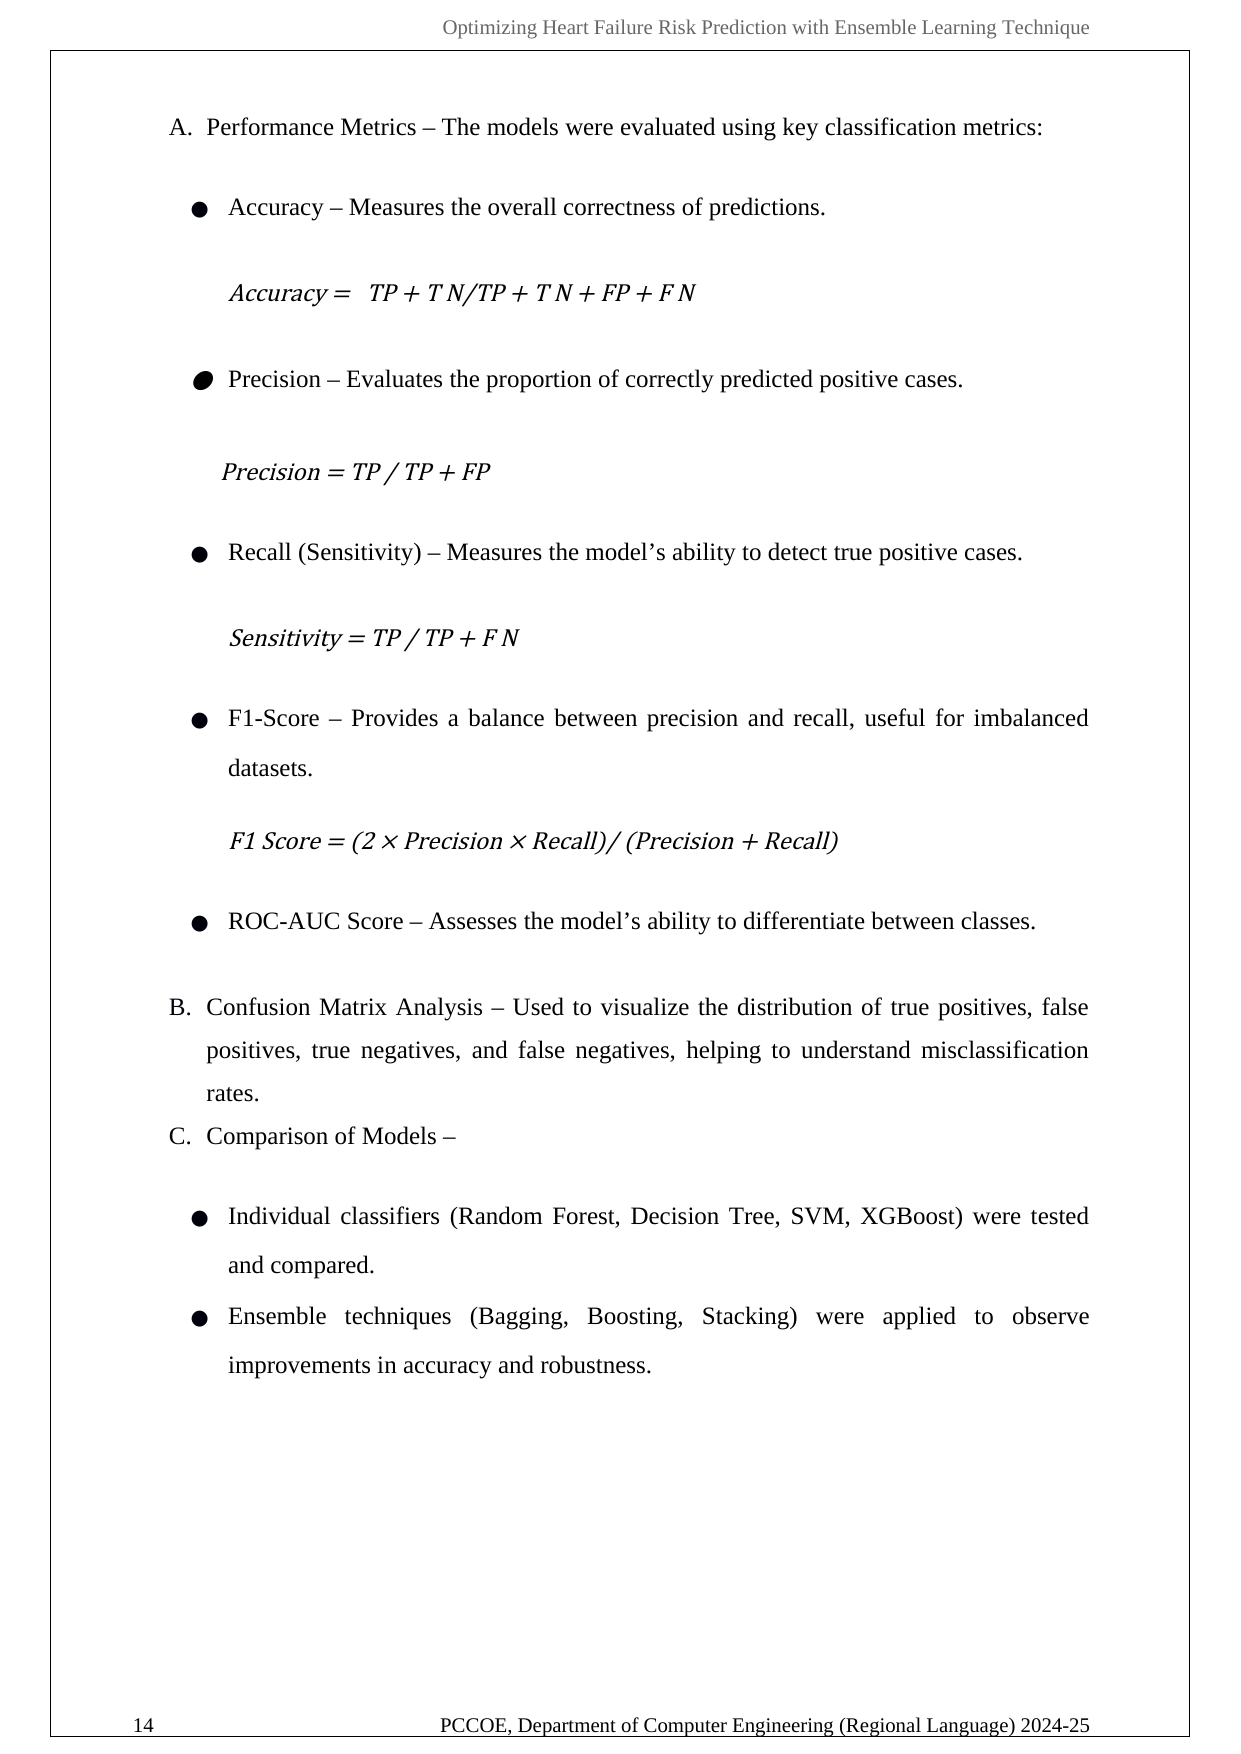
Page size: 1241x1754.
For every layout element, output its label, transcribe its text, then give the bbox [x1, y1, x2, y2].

list Confusion Matrix Analysis – Used to visualize the distribution of true positives, false positives, true negatives, and false negatives, helping to understand misclassification rates. [169, 992, 1090, 1107]
text Accuracy = TP + T N/TP + T N + FP + F N [228, 278, 1090, 307]
list Performance Metrics – The models were evaluated using key classification metrics: [169, 112, 1090, 141]
list Comparison of Models – [169, 1121, 1090, 1150]
list Individual classifiers (Random Forest, Decision Tree, SVM, XGBoost) were tested and compared. [190, 1193, 1090, 1279]
list ROC-AUC Score – Assesses the model’s ability to differentiate between classes. [190, 898, 1090, 941]
list Accuracy – Measures the overall correctness of predictions. [190, 184, 1090, 227]
list Recall (Sensitivity) – Measures the model’s ability to detect true positive cases. [190, 530, 1090, 572]
text Sensitivity = TP / TP + F N [228, 623, 1090, 652]
text Precision = TP / TP + FP [220, 457, 1090, 486]
text F1 Score = (2 × Precision × Recall)/ (Precision + Recall) [228, 825, 1090, 855]
list Precision – Evaluates the proportion of correctly predicted positive cases. [190, 351, 1090, 402]
list Ensemble techniques (Bagging, Boosting, Stacking) were applied to observe improvements in accuracy and robustness. [190, 1293, 1090, 1379]
list F1-Score – Provides a balance between precision and recall, useful for imbalanced datasets. [190, 696, 1090, 782]
